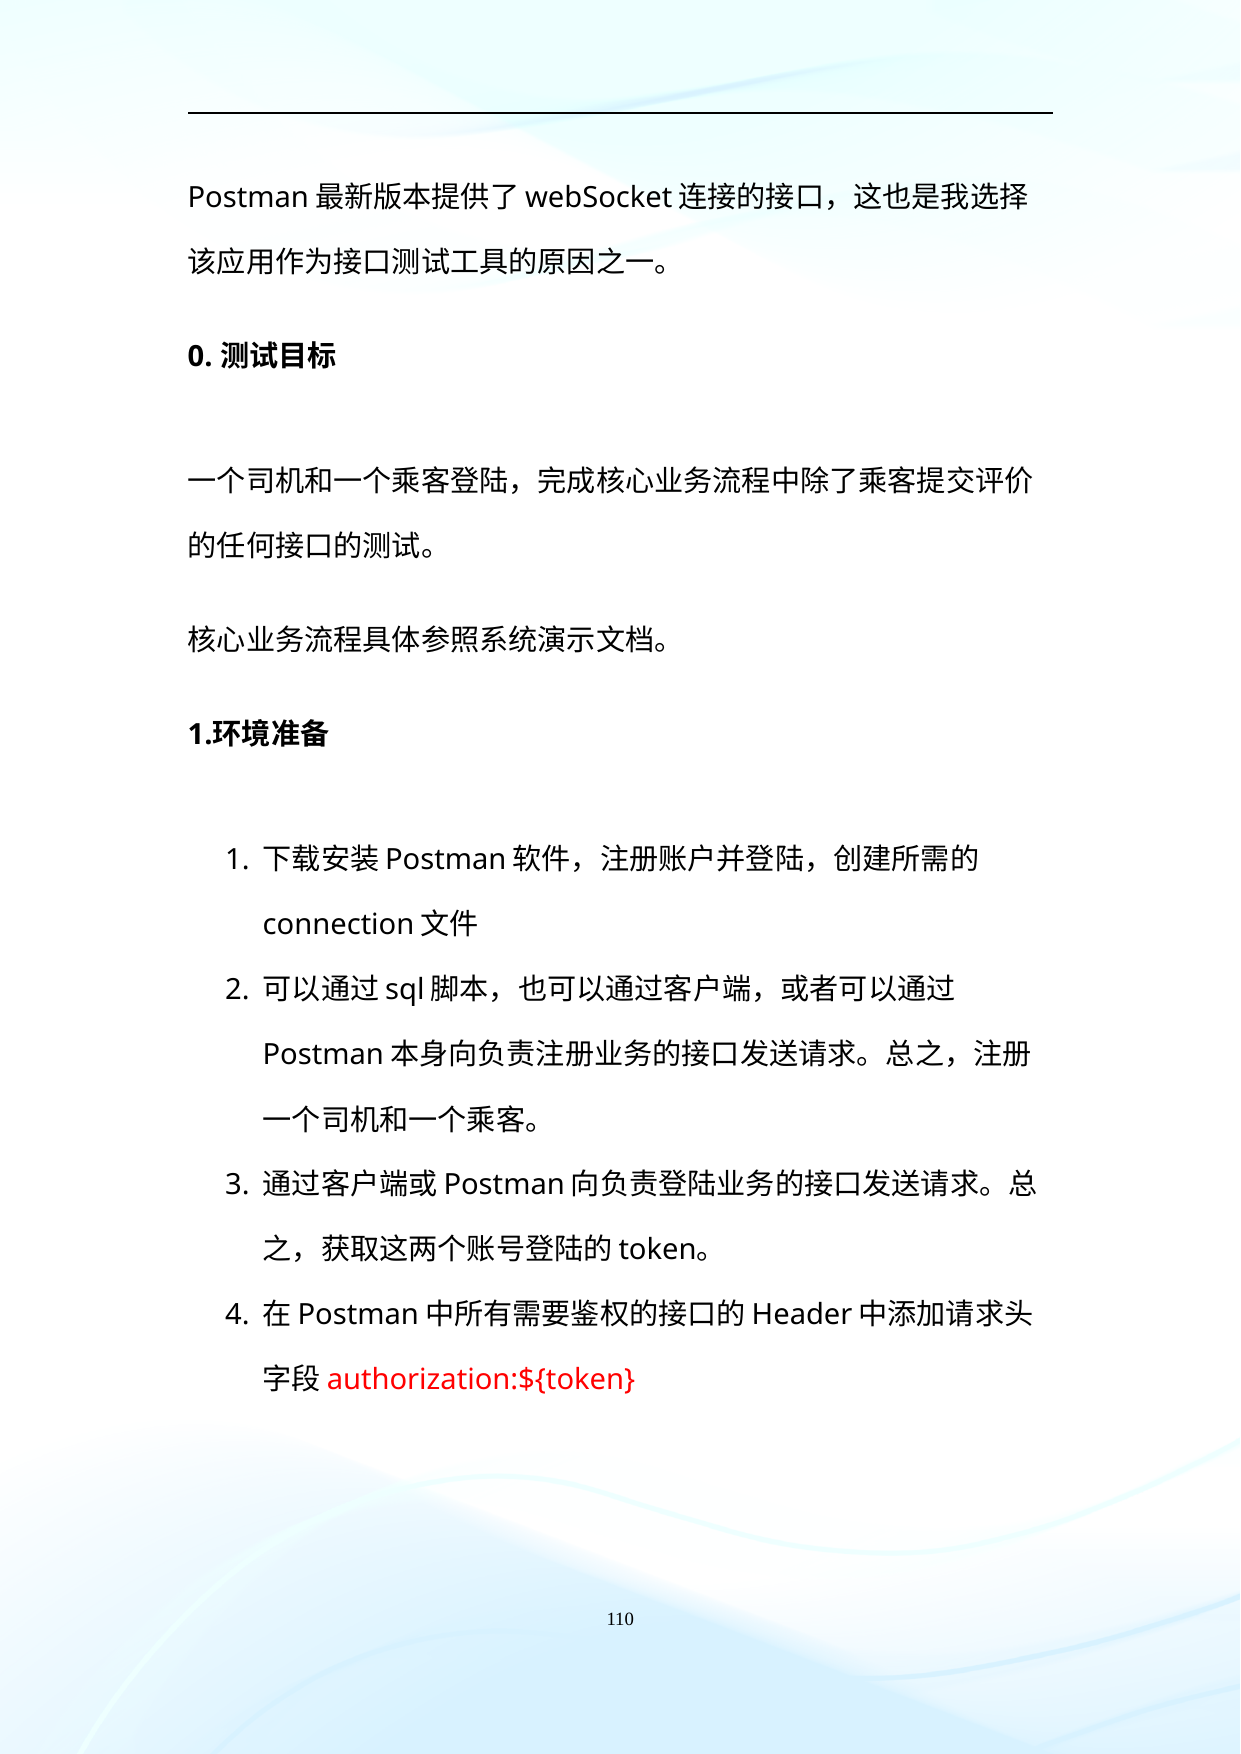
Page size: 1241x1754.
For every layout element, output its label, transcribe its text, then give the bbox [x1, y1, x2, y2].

list 下载安装Postman软件，注册账户并登陆，创建所需的connection文件 [225, 825, 1053, 955]
text 核心业务流程具体参照系统演示文档。 [187, 605, 1053, 670]
list 可以通过sql脚本，也可以通过客户端，或者可以通过Postman本身向负责注册业务的接口发送请求。总之，注册一个司机和一个乘客。 [225, 955, 1053, 1150]
text 一个司机和一个乘客登陆，完成核心业务流程中除了乘客提交评价的任何接口的测试。 [187, 446, 1053, 576]
text Postman最新版本提供了webSocket连接的接口，这也是我选择该应用作为接口测试工具的原因之一。 [187, 162, 1053, 292]
subtitle 1.环境准备 [187, 699, 1053, 764]
subtitle 0. 测试目标 [187, 321, 1053, 386]
list 在Postman中所有需要鉴权的接口的Header中添加请求头字段authorization:${token} [225, 1280, 1053, 1410]
list 通过客户端或Postman向负责登陆业务的接口发送请求。总之，获取这两个账号登陆的token。 [225, 1150, 1053, 1280]
